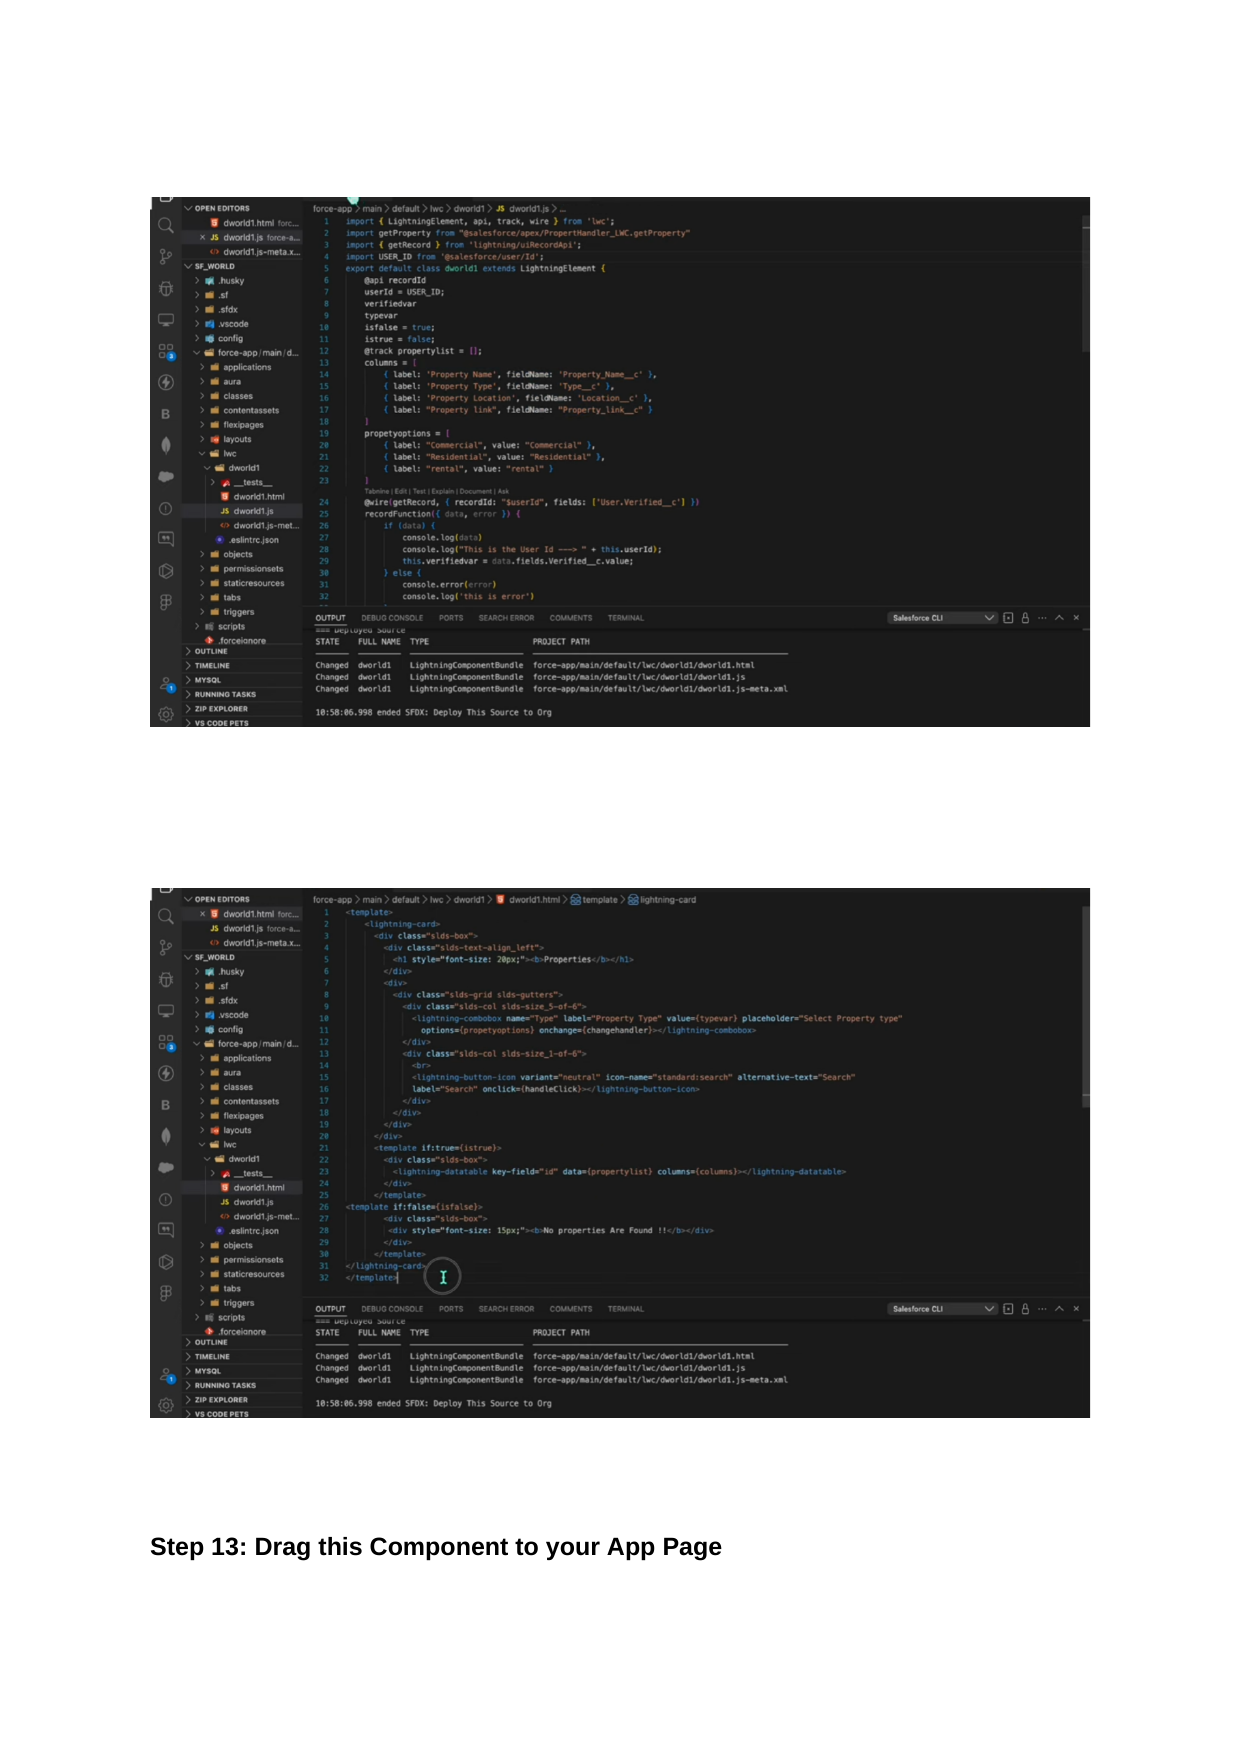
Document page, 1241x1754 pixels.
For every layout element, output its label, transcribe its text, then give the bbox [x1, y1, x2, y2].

picture [150, 197, 1091, 727]
text Step 13: Drag this Component to your App Page [150, 1532, 1019, 1560]
picture [150, 888, 1091, 1418]
